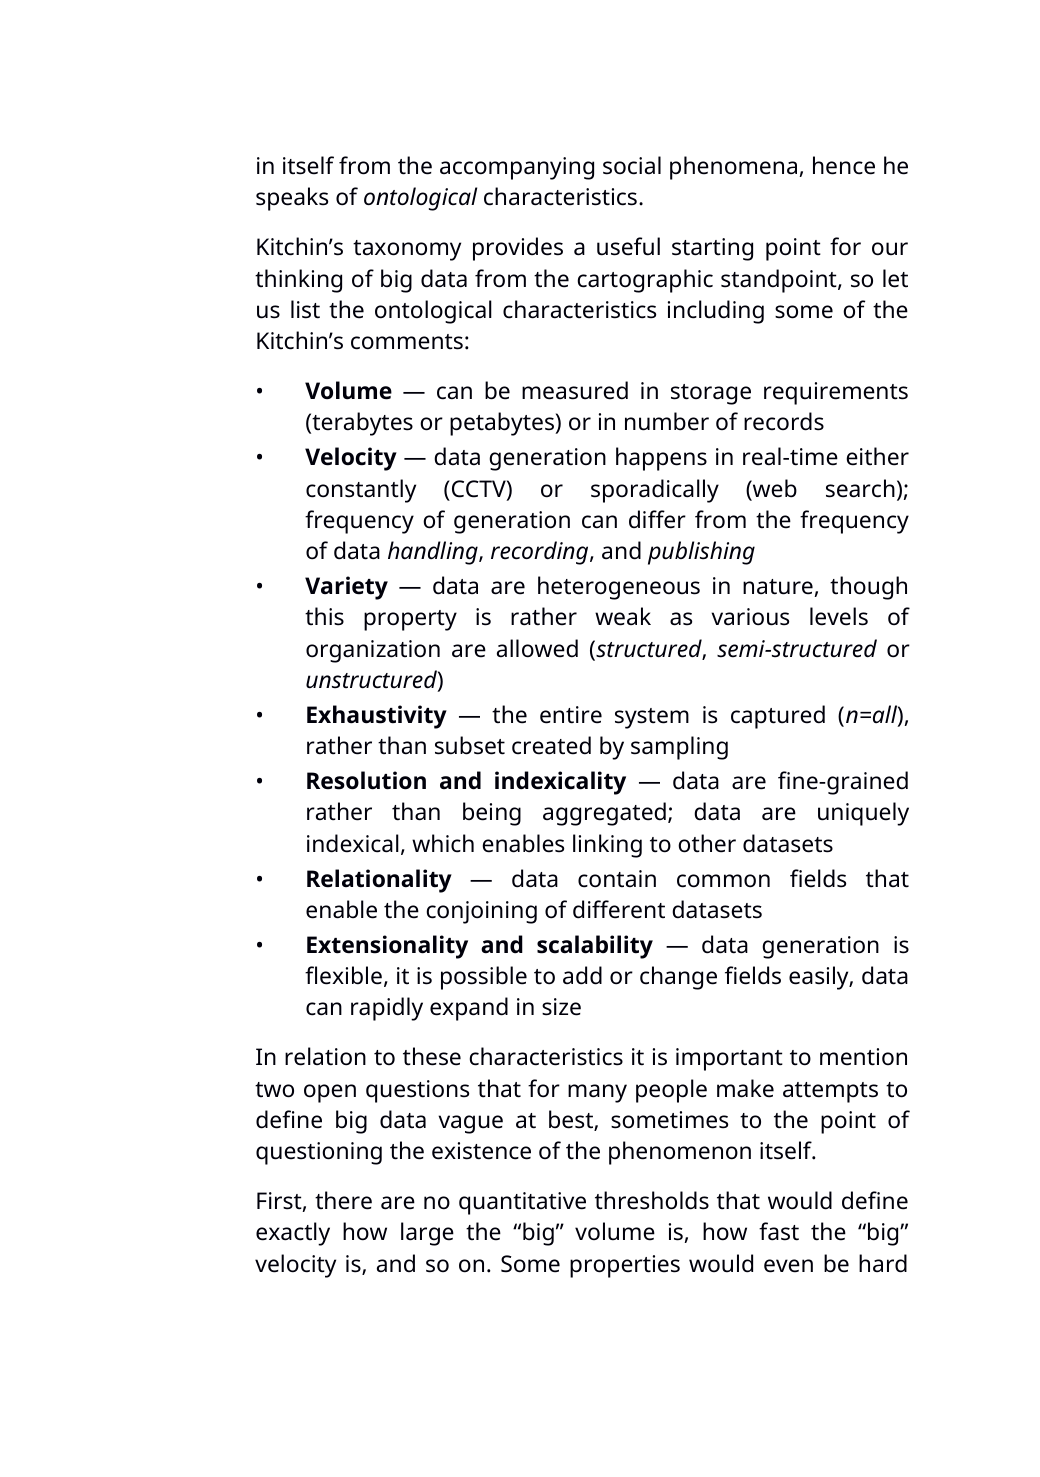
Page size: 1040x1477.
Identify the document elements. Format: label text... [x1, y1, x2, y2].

list Exhaustivity — the entire system is captured (n=all), rather than subset created by sampling [255, 699, 910, 761]
list Variety — data are heterogeneous in nature, though this property is rather weak as various levels of organization are allowed (structured, semi-structured or unstructured) [255, 570, 910, 695]
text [255, 1185, 910, 1279]
list Velocity — data generation happens in real-time either constantly (CCTV) or sporadically (web search); frequency of generation can differ from the frequency of data handling, recording, and publishing [255, 441, 910, 566]
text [255, 150, 910, 212]
text In relation to these characteristics it is important to mention two open questions that for many people make attempts to define big data vague at best, sometimes to the point of questioning the existence of the phenomenon itself. [255, 1041, 910, 1166]
text Kitchin’s taxonomy provides a useful starting point for our thinking of big data from the cartographic standpoint, so let us list the ontological characteristics including some of the Kitchin’s comments: [255, 231, 910, 356]
list Relationality — data contain common fields that enable the conjoining of different datasets [255, 862, 910, 925]
list Volume — can be measured in storage requirements (terabytes or petabytes) or in number of records [255, 375, 910, 437]
list Resolution and indexicality — data are fine-grained rather than being aggregated; data are uniquely indexical, which enables linking to other datasets [255, 765, 910, 859]
list Extensionality and scalability — data generation is flexible, it is possible to add or change fields easily, data can rapidly expand in size [255, 929, 910, 1022]
